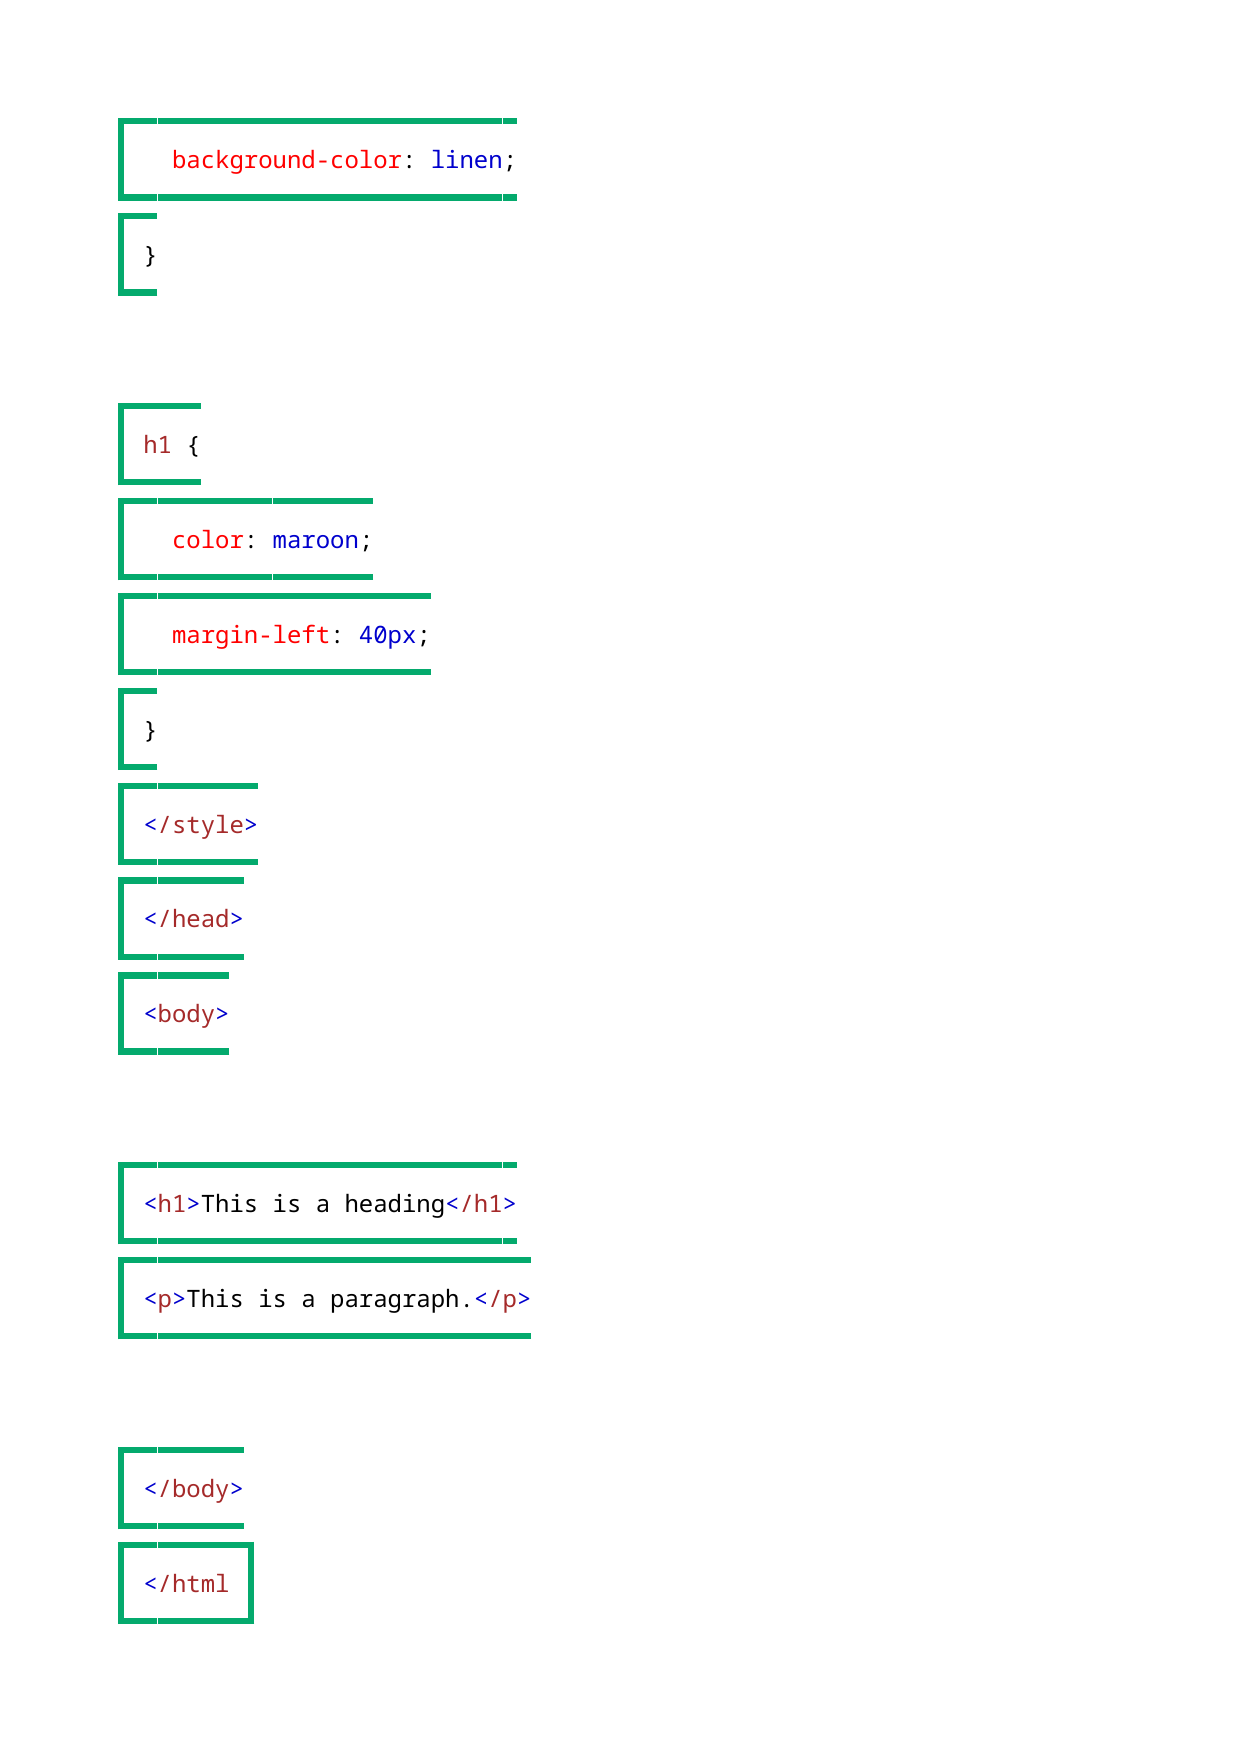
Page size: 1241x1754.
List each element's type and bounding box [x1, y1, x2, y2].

text [118, 118, 1122, 1624]
